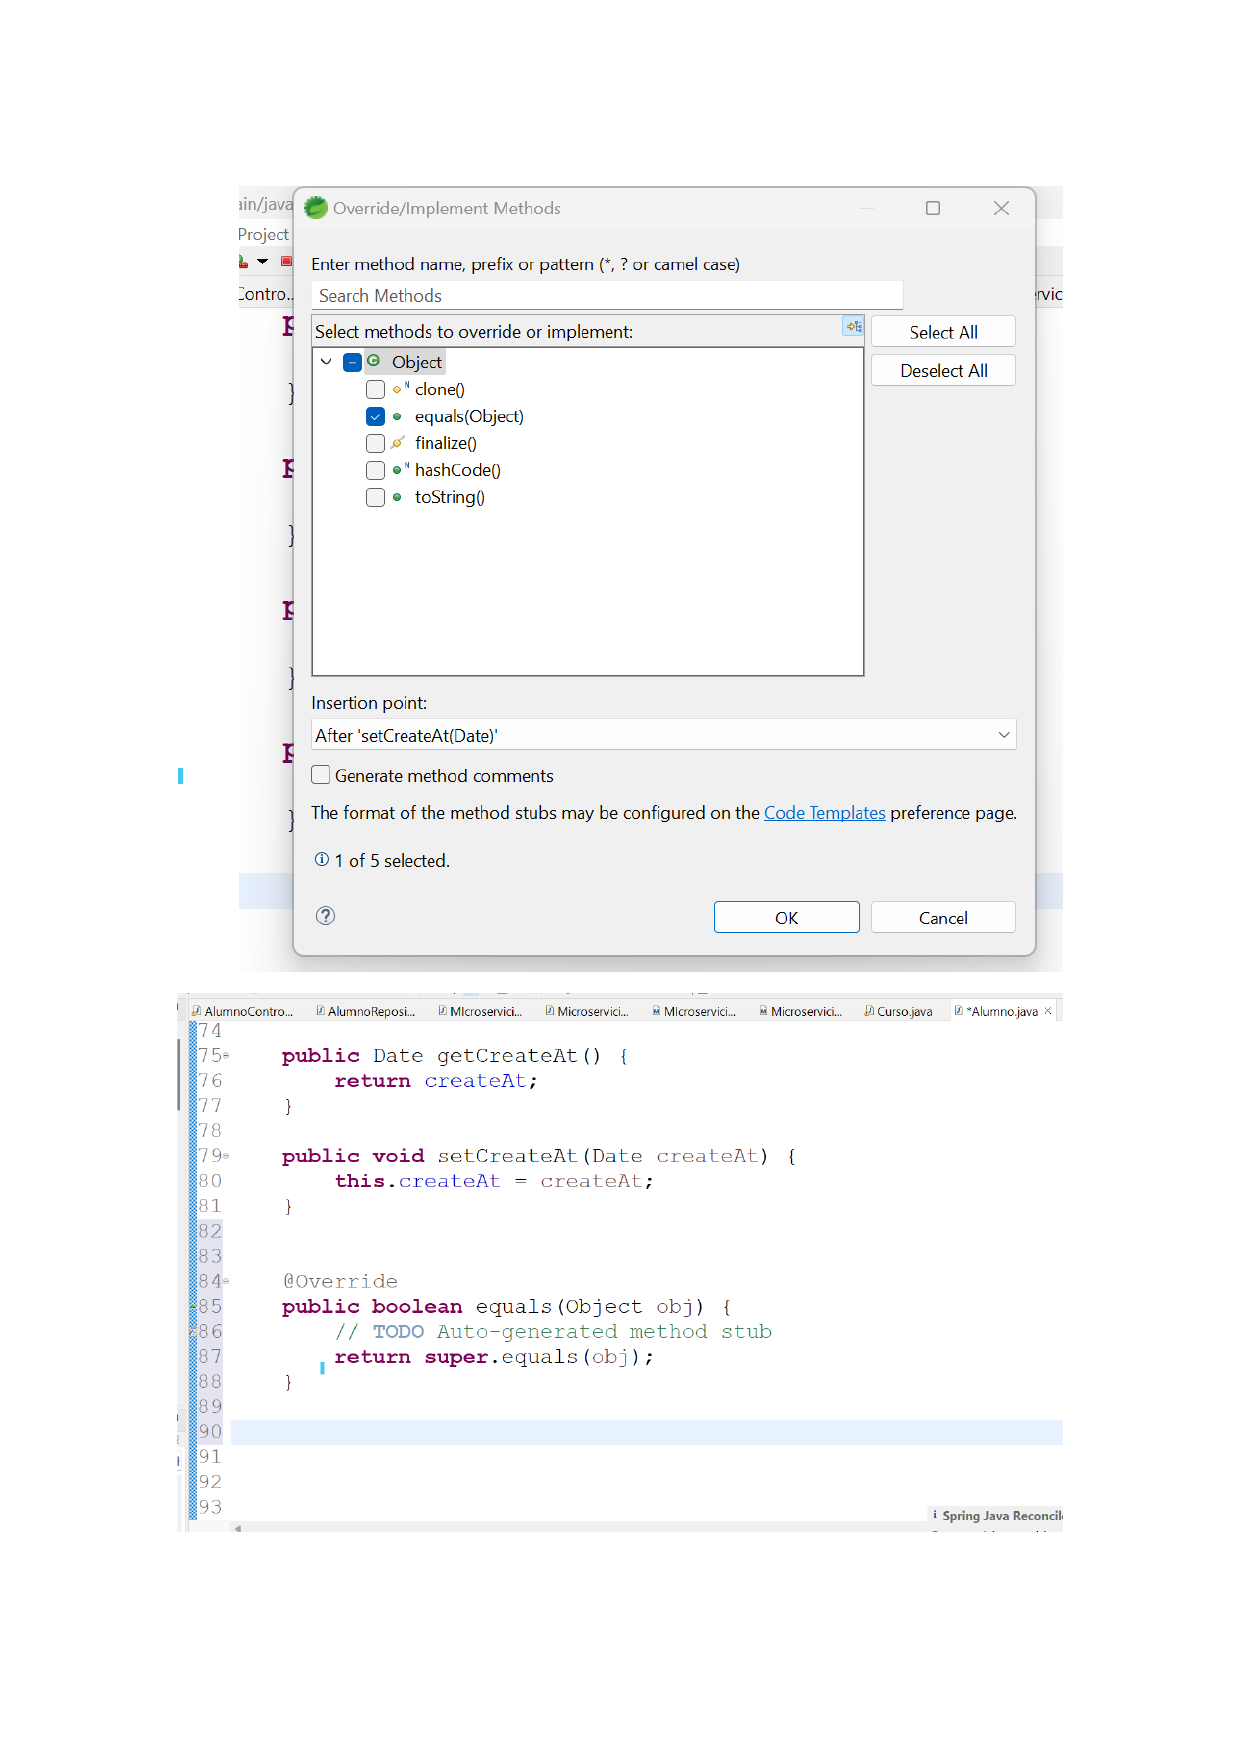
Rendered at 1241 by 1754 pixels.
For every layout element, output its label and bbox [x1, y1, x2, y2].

picture [177, 993, 1063, 1532]
picture [177, 186, 1063, 972]
